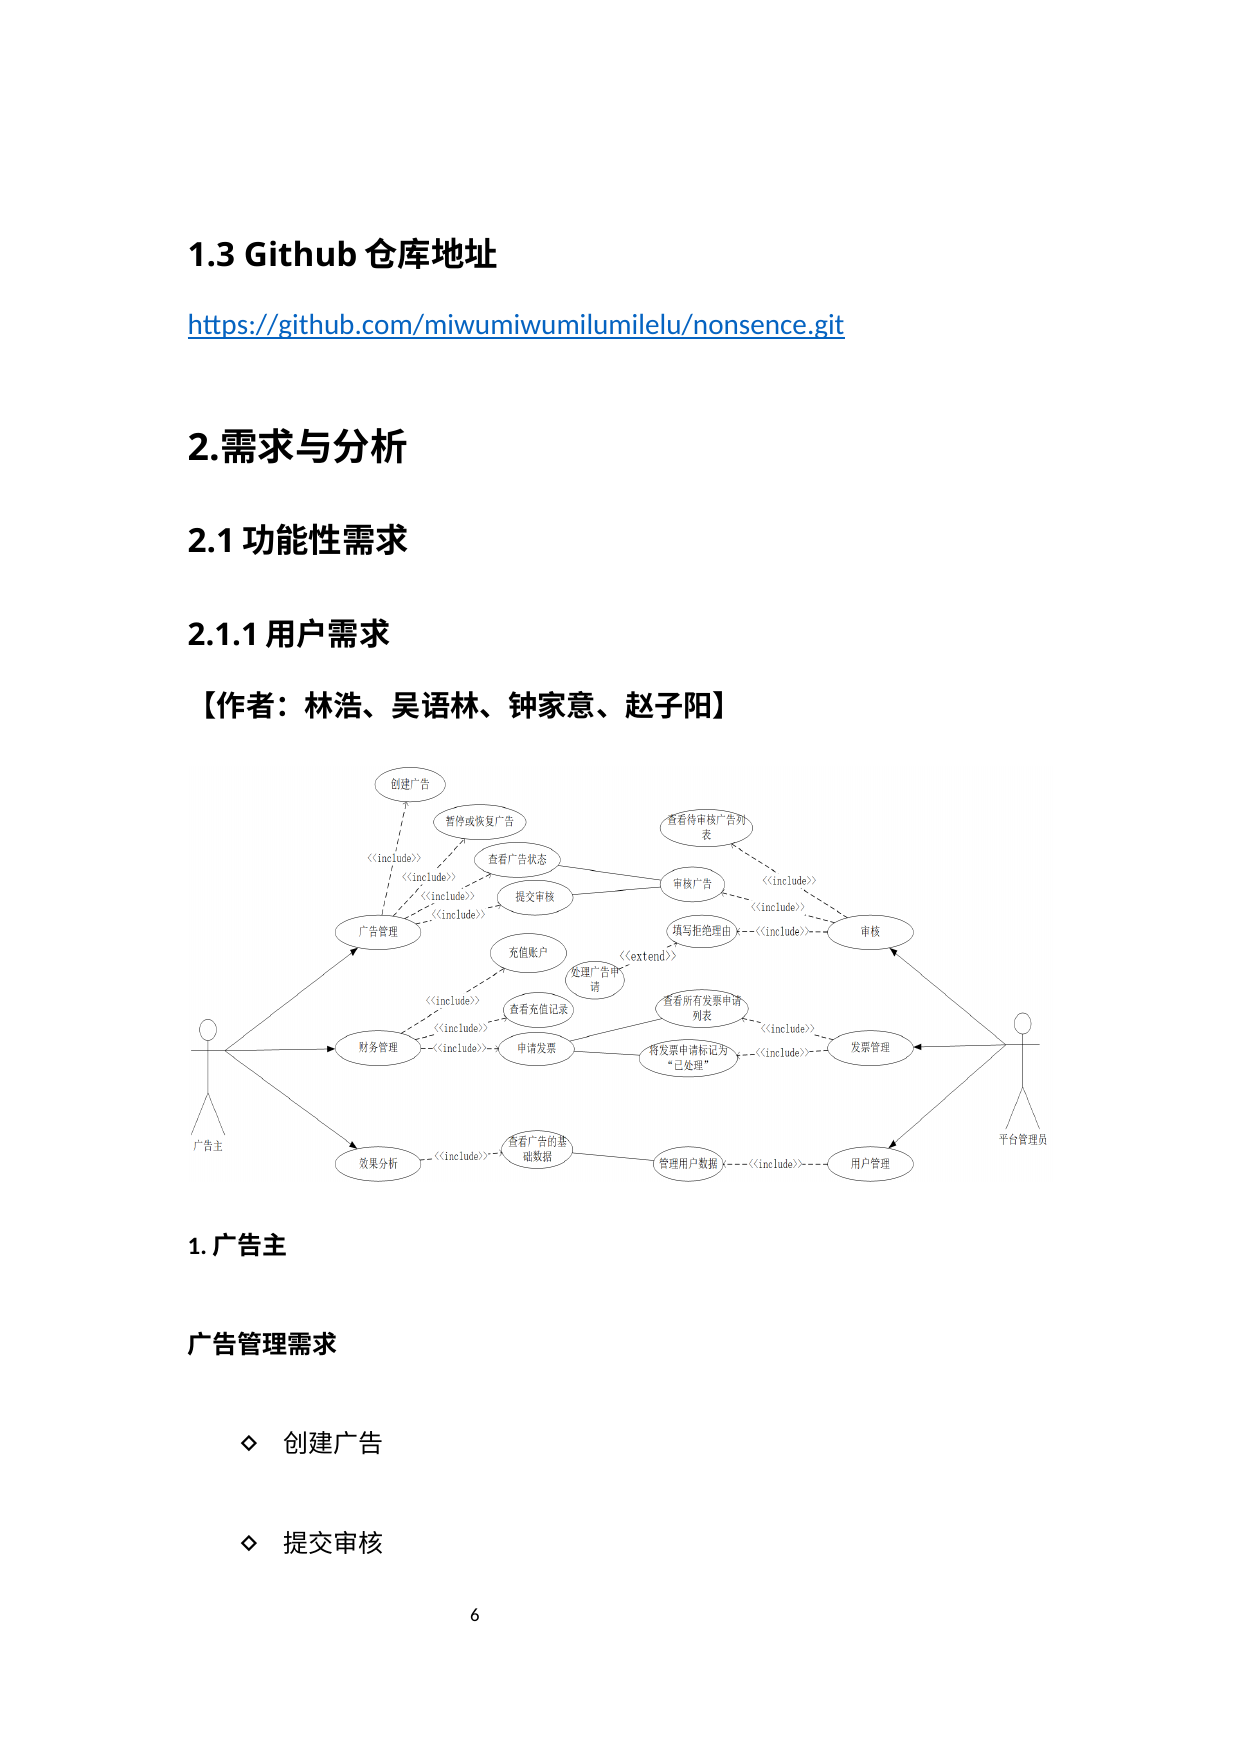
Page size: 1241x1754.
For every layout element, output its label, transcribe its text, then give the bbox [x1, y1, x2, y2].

list 提交审核 [238, 1509, 1053, 1574]
subtitle 2.1.1用户需求 [187, 599, 1053, 664]
text 广告管理需求 [187, 1310, 1053, 1375]
subtitle 1.3 Github仓库地址 [187, 219, 1053, 284]
list 创建广告 [238, 1409, 1053, 1474]
subtitle 2.需求与分析 [187, 412, 1053, 477]
picture [187, 766, 1053, 1182]
text 1. 广告主 [187, 1211, 1053, 1276]
text https://github.com/miwumiwumilumilelu/nonsence.git [187, 292, 1053, 357]
text 【作者：林浩、吴语林、钟家意、赵子阳】 [187, 671, 1053, 736]
subtitle 2.1功能性需求 [187, 506, 1053, 571]
